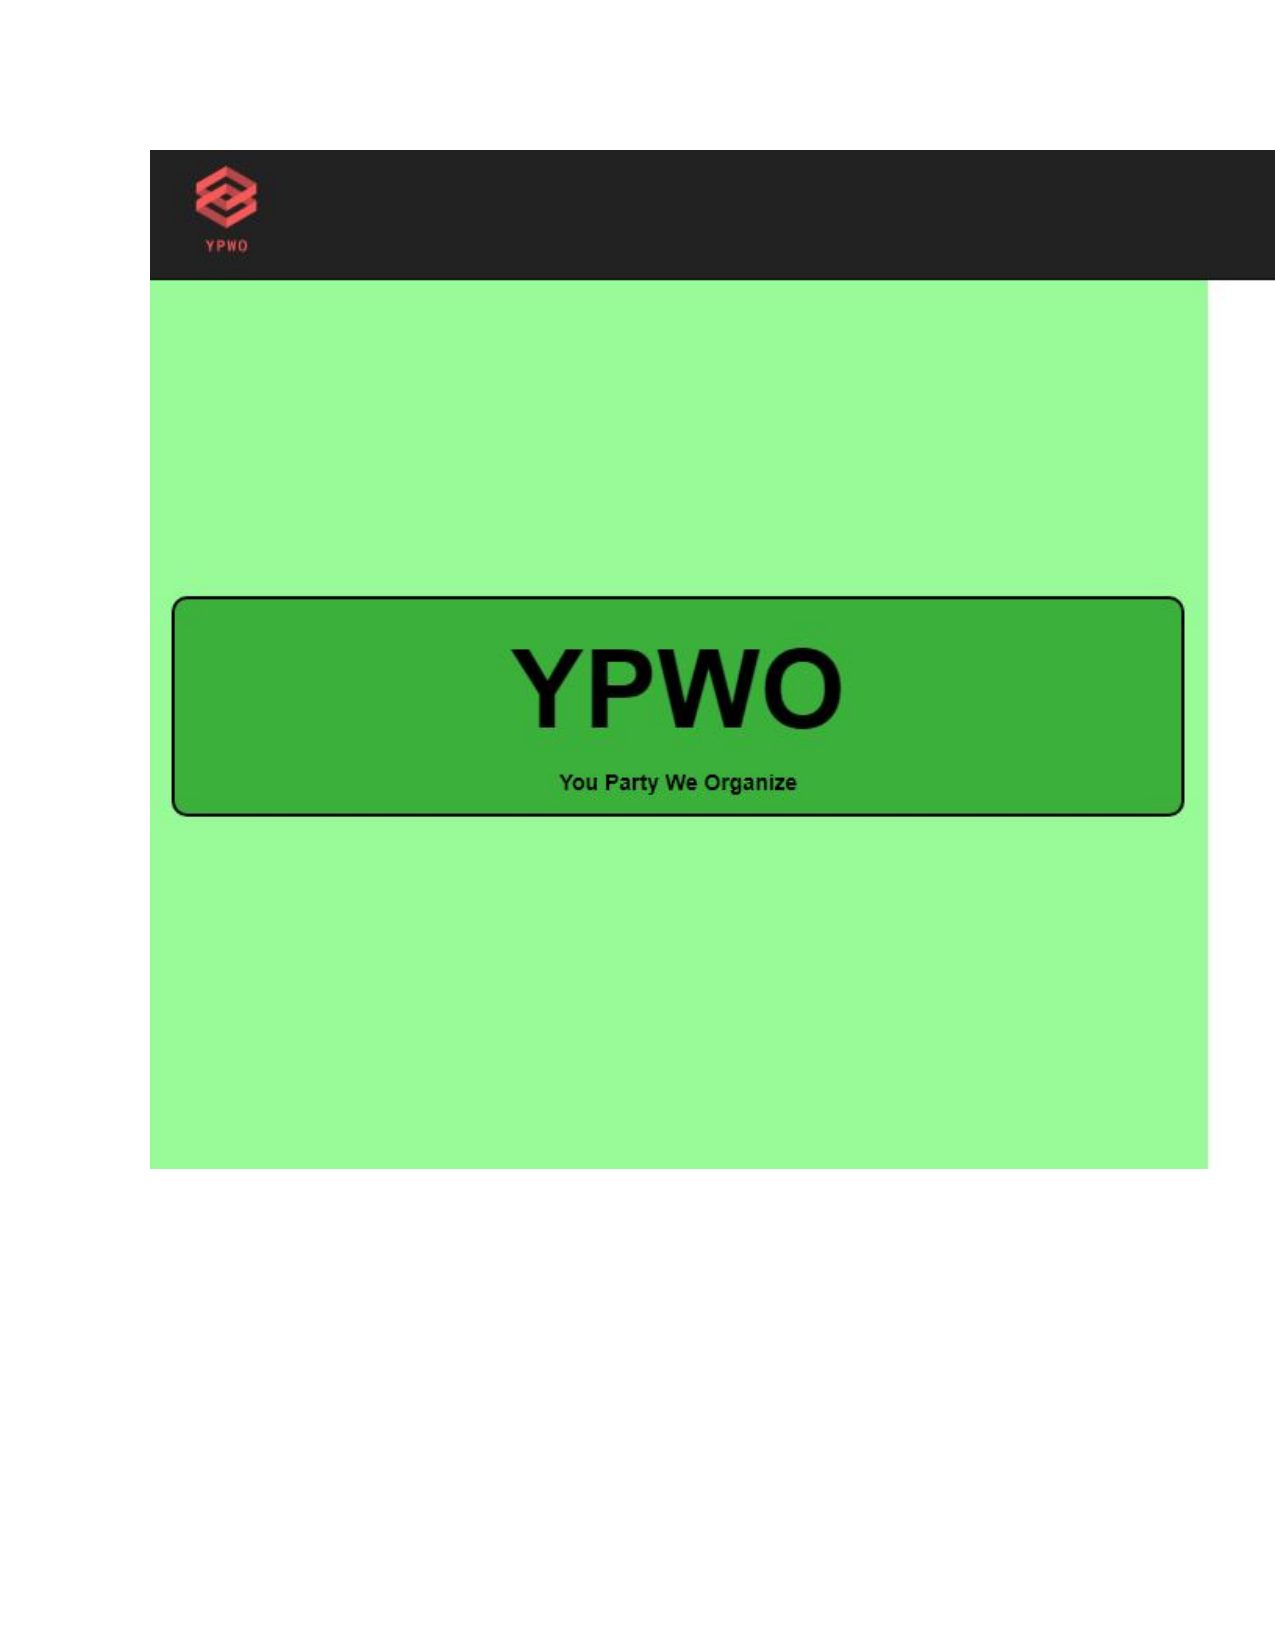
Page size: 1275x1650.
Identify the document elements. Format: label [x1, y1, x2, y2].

picture [150, 150, 1275, 1169]
